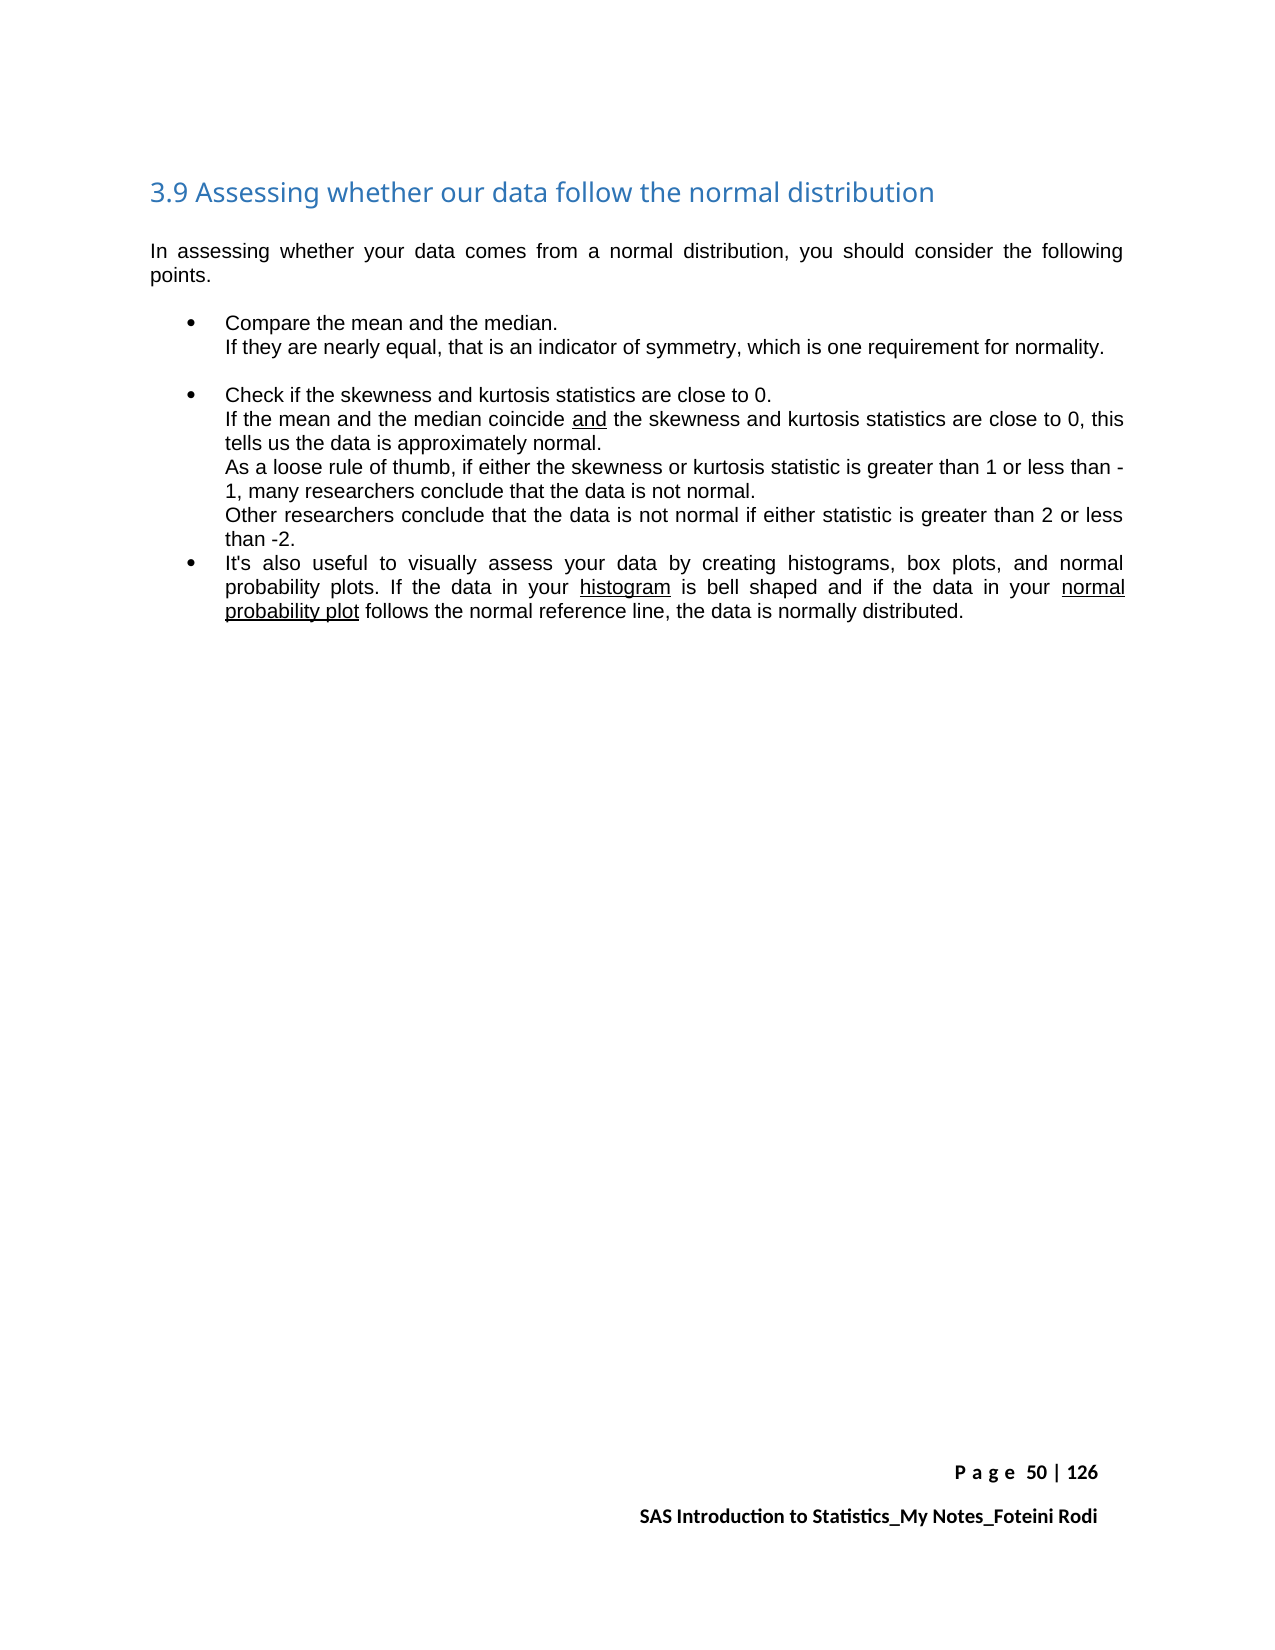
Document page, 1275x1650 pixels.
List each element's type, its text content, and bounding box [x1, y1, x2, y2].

list Check if the skewness and kurtosis statistics are close to 0. [187, 383, 1125, 407]
text If they are nearly equal, that is an indicator of symmetry, which is one requirement for normality. [225, 335, 1125, 359]
text Other researchers conclude that the data is not normal if either statistic is greater than 2 or less than -2. [225, 503, 1125, 551]
text As a loose rule of thumb, if either the skewness or kurtosis statistic is greater than 1 or less than -1, many researchers conclude that the data is not normal. [225, 455, 1125, 503]
subtitle 3.9 Assessing whether our data follow the normal distribution [150, 174, 1125, 211]
text If the mean and the median coincide and the skewness and kurtosis statistics are close to 0, this tells us the data is approximately normal. [225, 407, 1125, 455]
list It's also useful to visually assess your data by creating histograms, box plots, and normal probability plots. If the data in your histogram is bell shaped and if the data in your normal probability plot follows the normal reference line, the data is normally distributed. [187, 551, 1125, 622]
list Compare the mean and the median. [187, 311, 1125, 335]
text In assessing whether your data comes from a normal distribution, you should consider the following points. [150, 239, 1125, 287]
